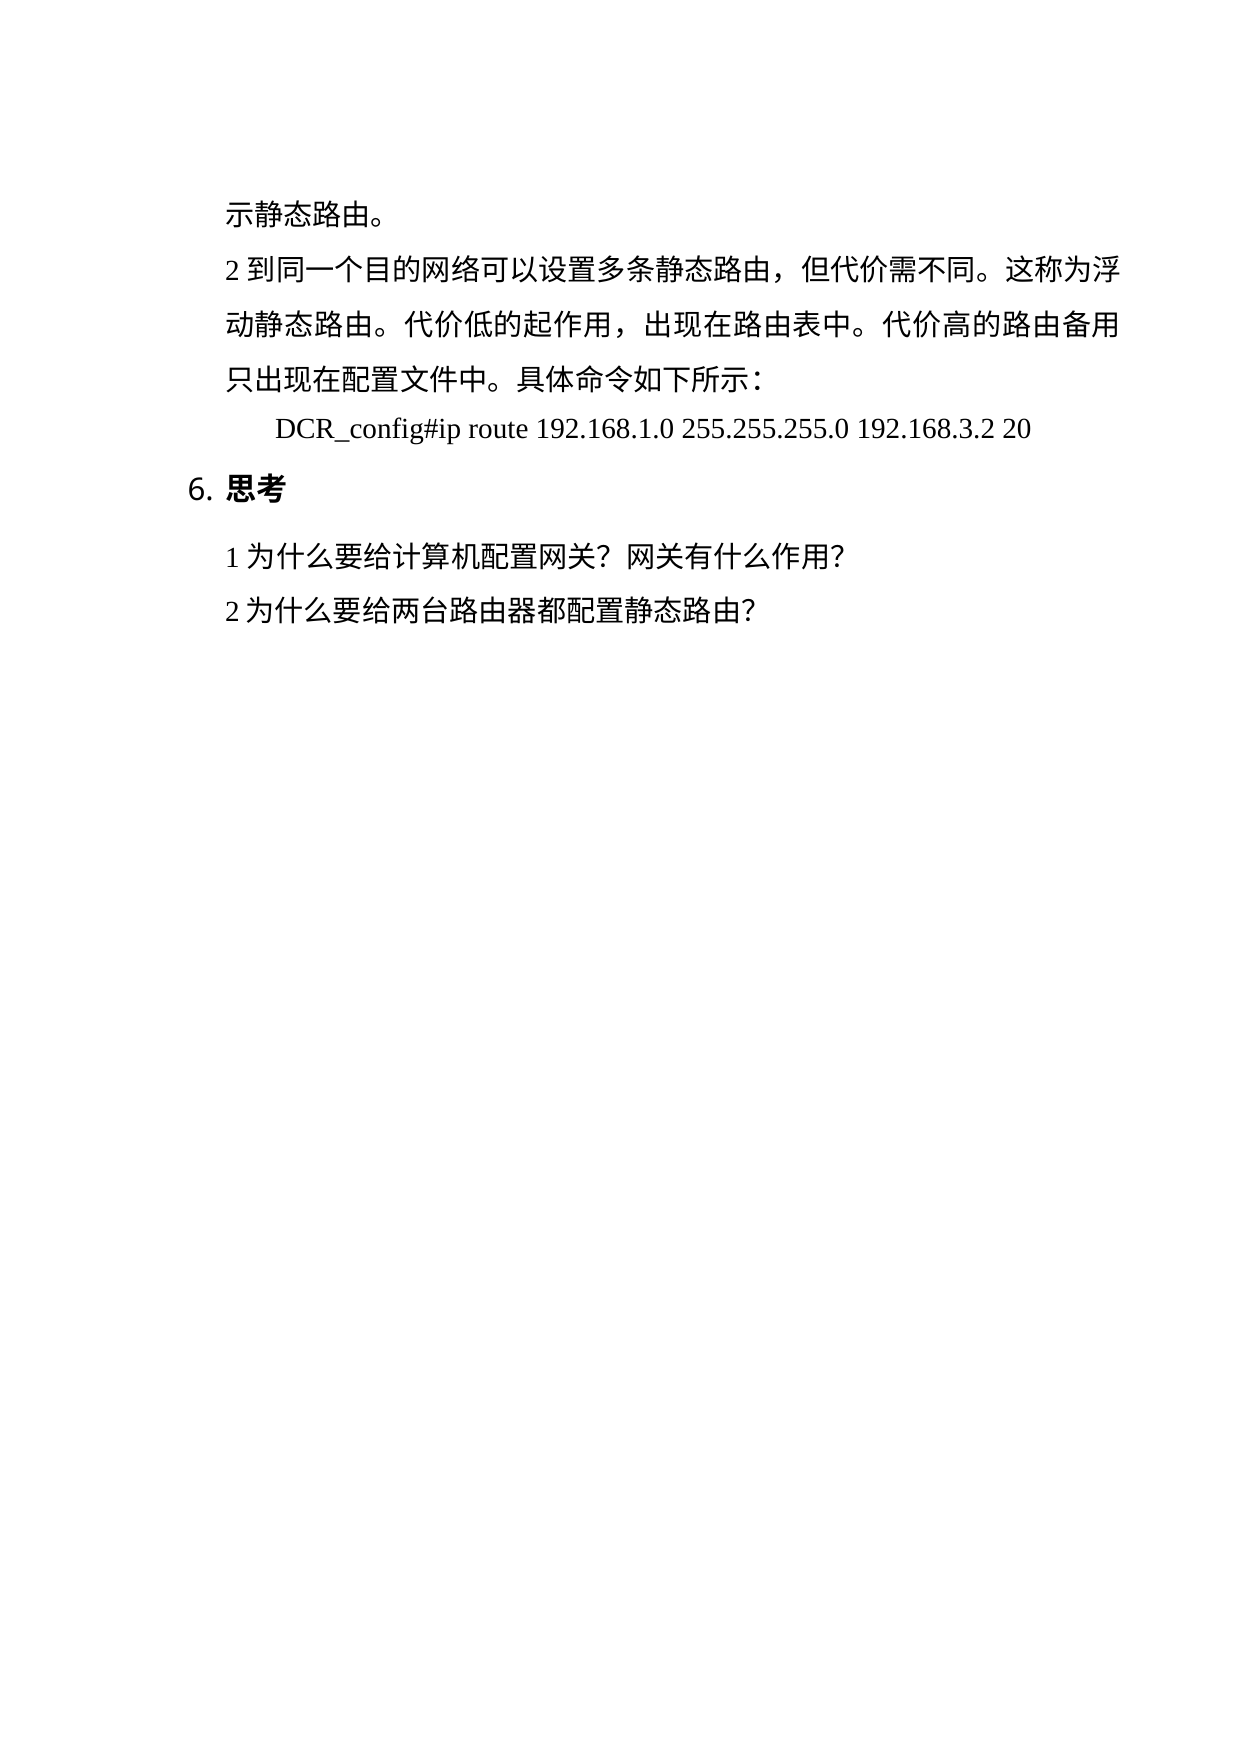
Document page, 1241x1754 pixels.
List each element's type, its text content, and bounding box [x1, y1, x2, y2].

text 2为什么要给两台路由器都配置静态路由？ [225, 588, 1122, 630]
text 2 到同一个目的网络可以设置多条静态路由，但代价需不同。这称为浮动静态路由。代价低的起作用，出现在路由表中。代价高的路由备用，只出现在配置文件中。具体命令如下所示： [225, 246, 1122, 398]
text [225, 191, 1122, 234]
text DCR_config#ip route 192.168.1.0 255.255.255.0 192.168.3.2 20 [225, 411, 1122, 444]
list 思考 [187, 454, 1122, 519]
text 1 为什么要给计算机配置网关？网关有什么作用？ [225, 533, 1122, 575]
